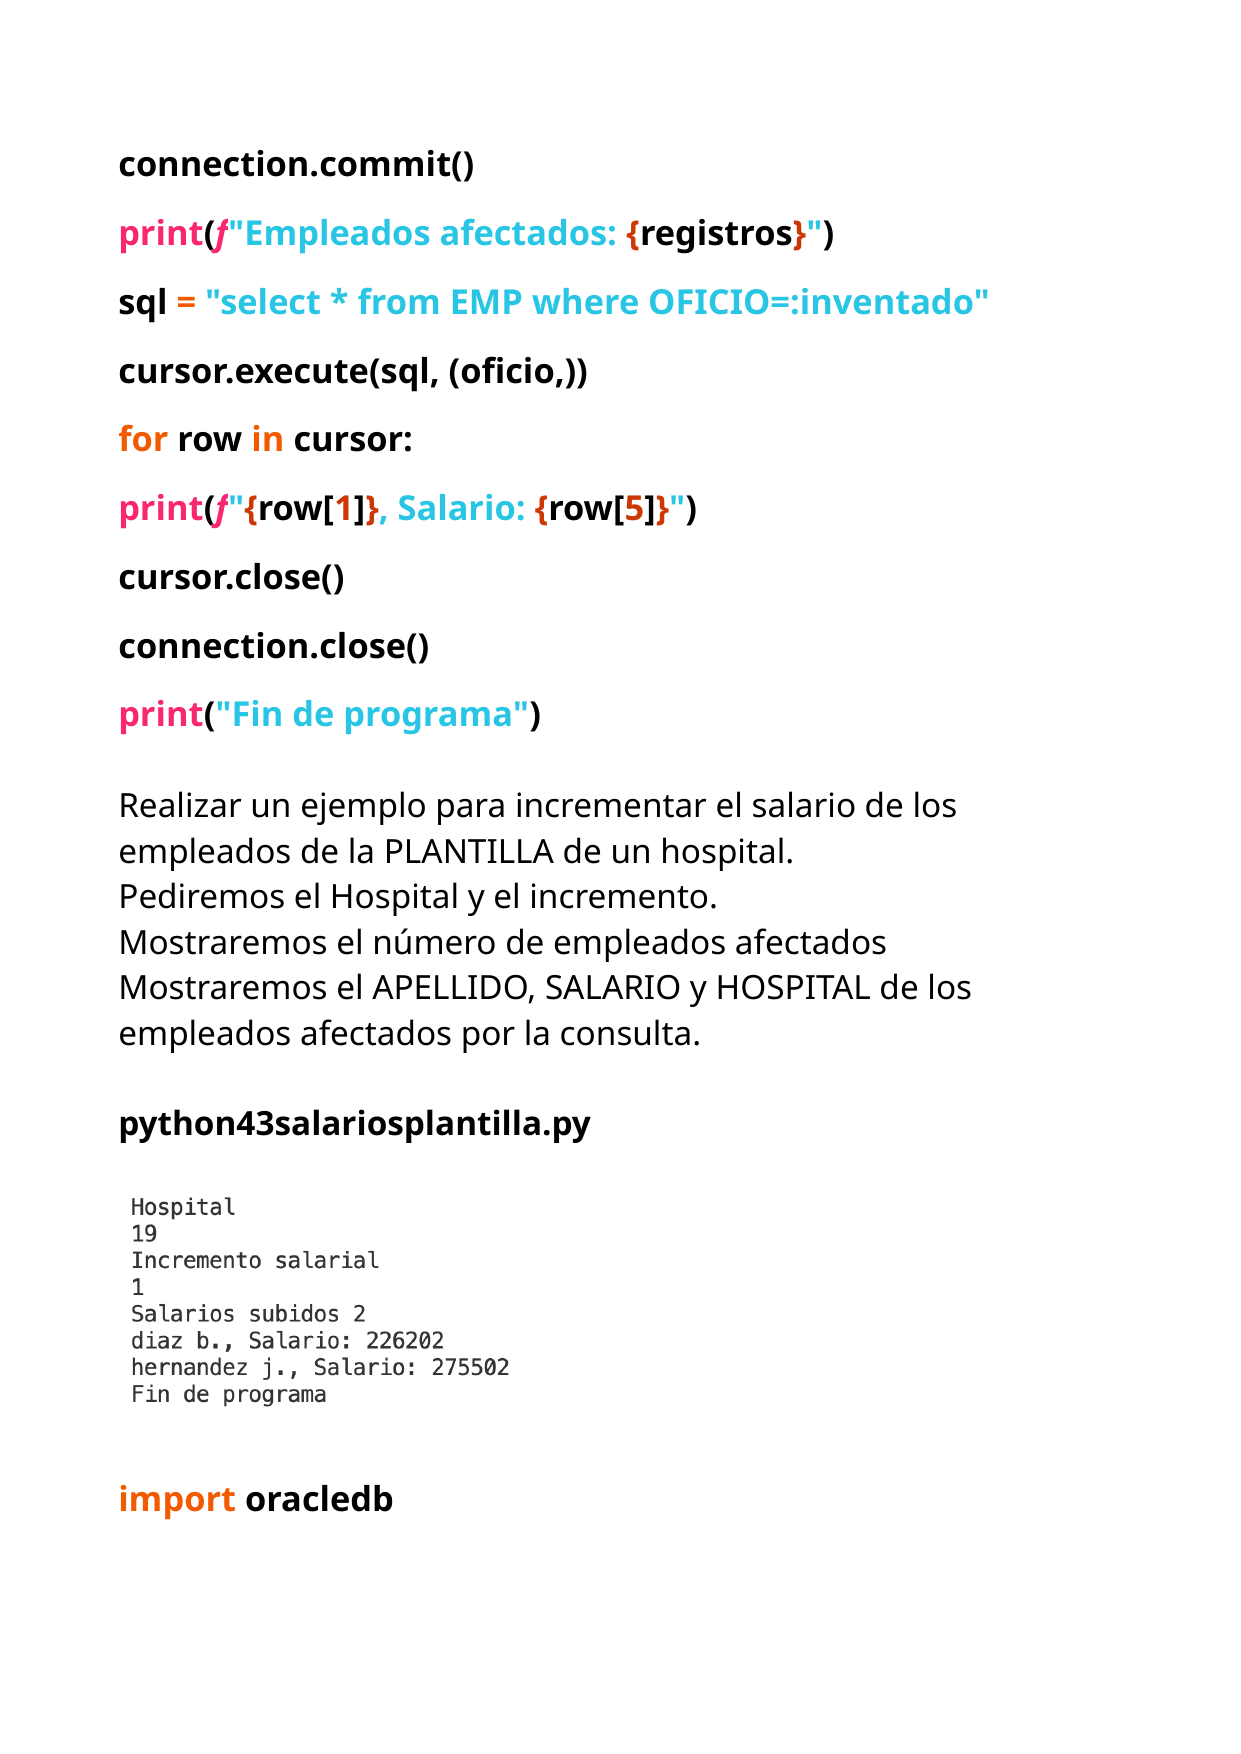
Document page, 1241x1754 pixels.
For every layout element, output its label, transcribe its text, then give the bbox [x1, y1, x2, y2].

text Realizar un ejemplo para incrementar el salario de los empleados de la PLANTILLA de un hospital. [118, 782, 1122, 873]
text import oracledb [118, 1452, 1122, 1521]
text cursor.close() [118, 531, 1122, 599]
text print(f"{row[1]}, Salario: {row[5]}") [118, 462, 1122, 531]
text connection.close() [118, 599, 1122, 668]
text connection.commit() [118, 118, 1122, 187]
text print(f"Empleados afectados: {registros}") [118, 187, 1122, 256]
text python43salariosplantilla.py [118, 1100, 1122, 1146]
text for row in cursor: [118, 393, 1122, 462]
picture [118, 1191, 573, 1407]
text Pediremos el Hospital y el incremento. [118, 873, 1122, 918]
text Mostraremos el número de empleados afectados [118, 918, 1122, 964]
text sql = "select * from EMP where OFICIO=:inventado" [118, 256, 1122, 324]
text cursor.execute(sql, (oficio,)) [118, 324, 1122, 393]
text Mostraremos el APELLIDO, SALARIO y HOSPITAL de los empleados afectados por la consulta. [118, 964, 1122, 1055]
text print("Fin de programa") [118, 668, 1122, 737]
